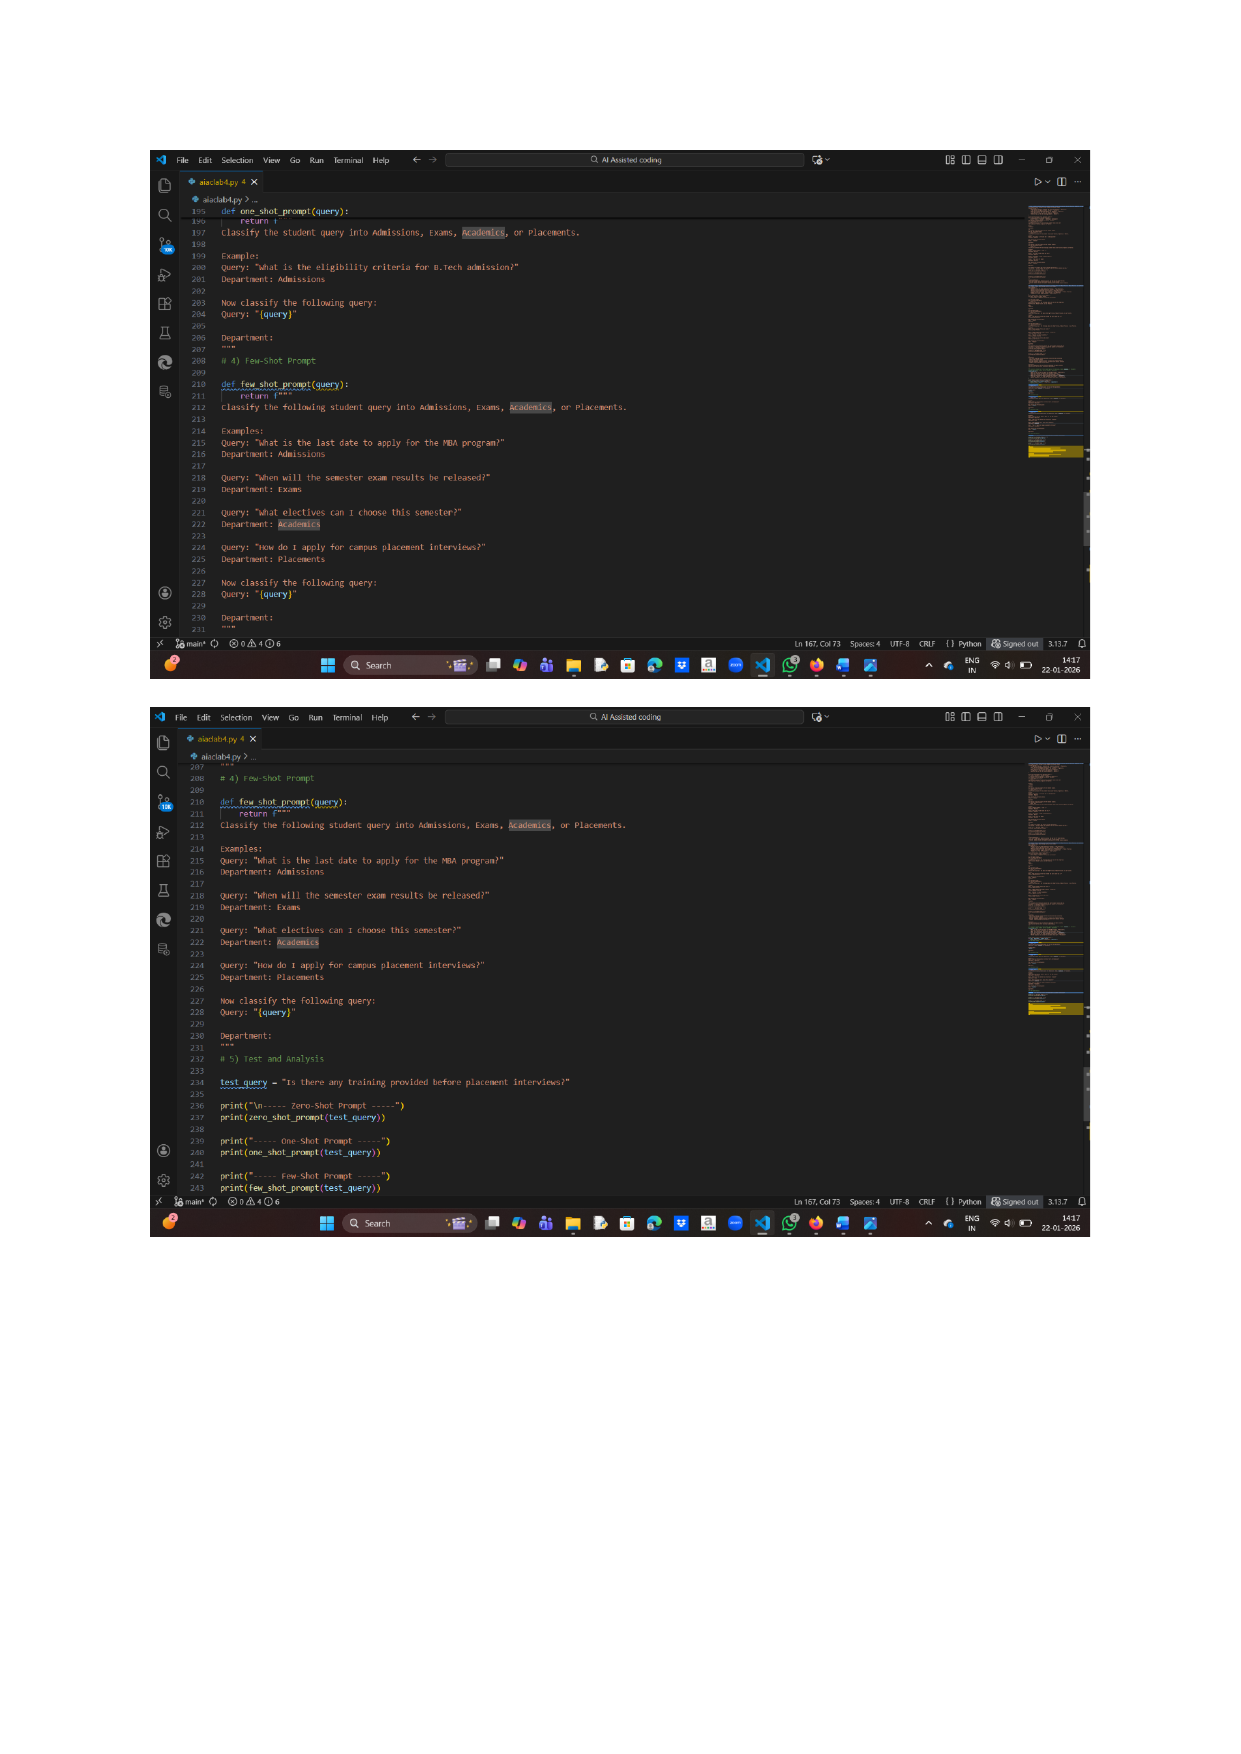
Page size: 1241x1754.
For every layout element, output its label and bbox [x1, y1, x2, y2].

picture [150, 707, 1091, 1237]
picture [150, 150, 1091, 679]
